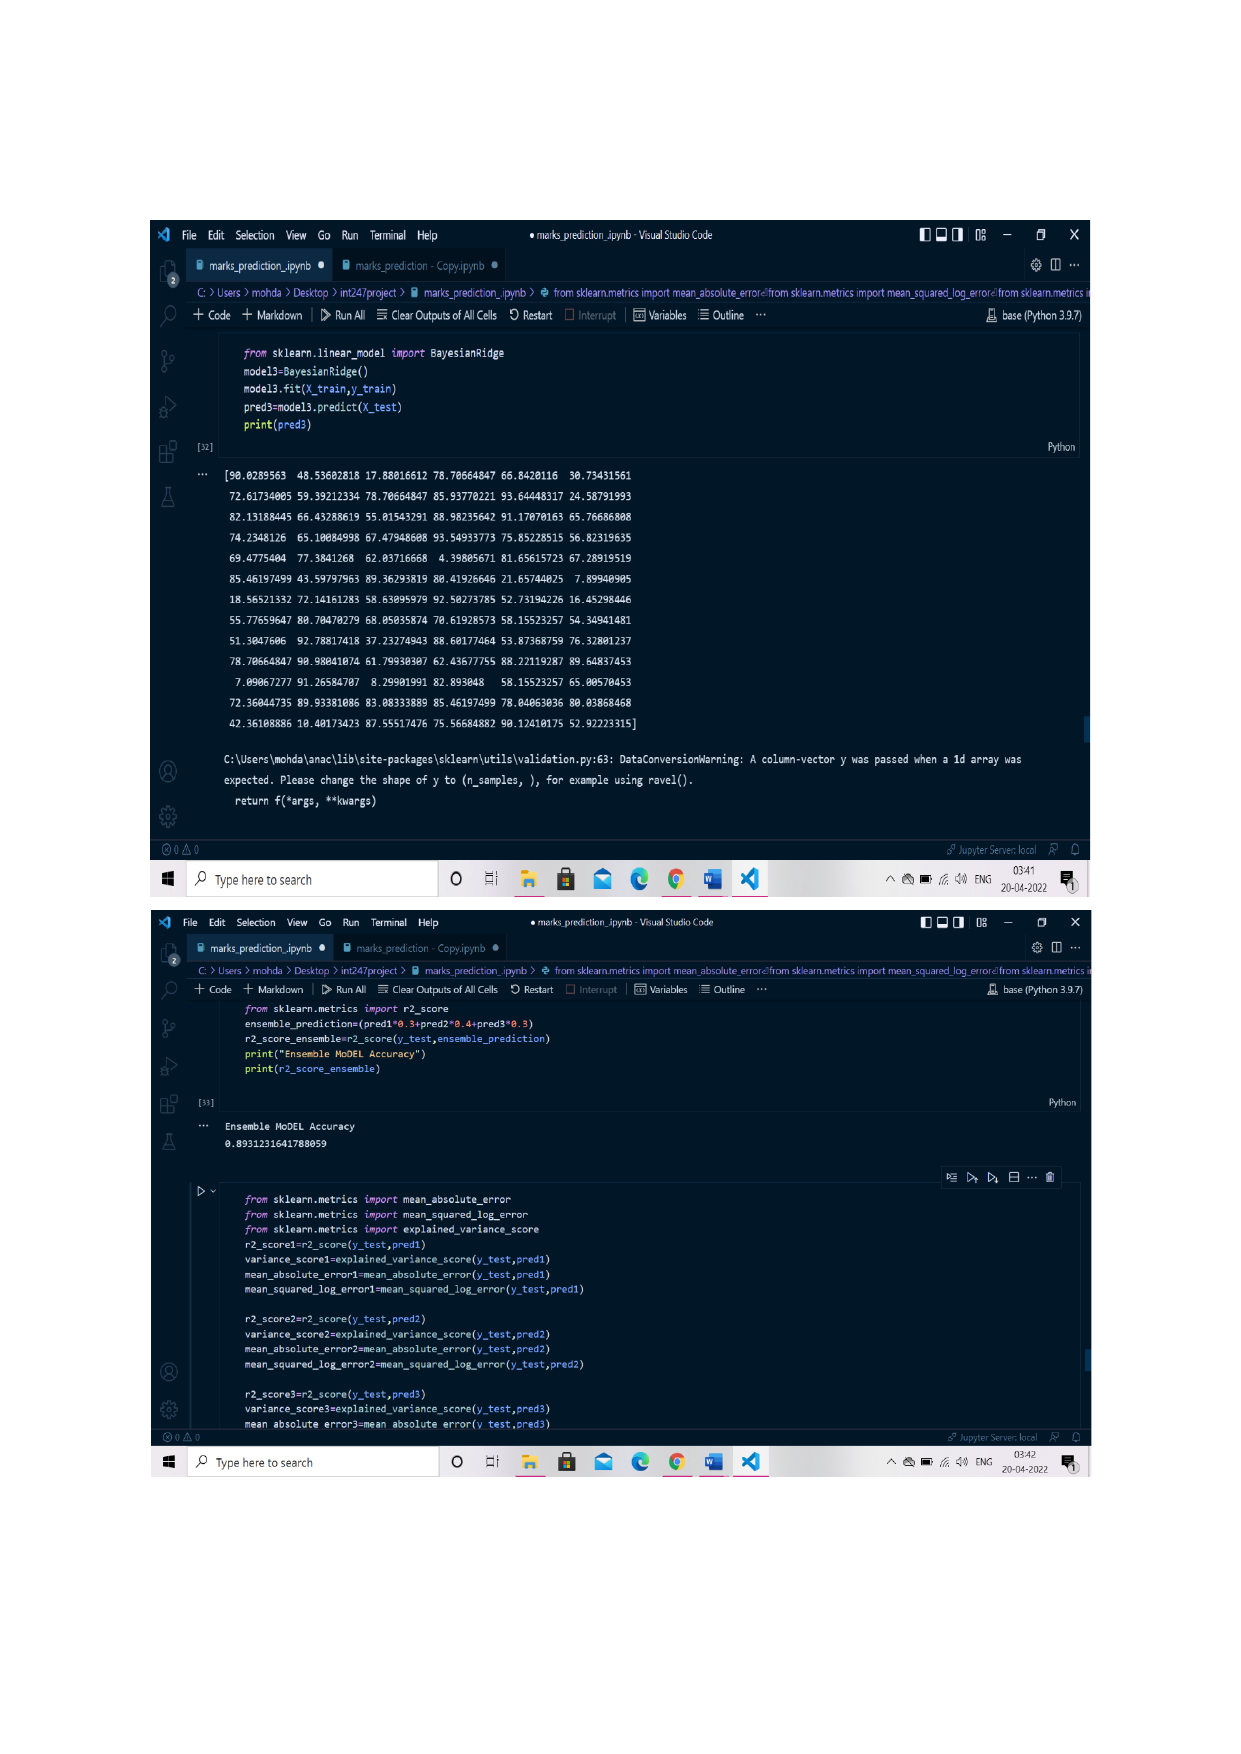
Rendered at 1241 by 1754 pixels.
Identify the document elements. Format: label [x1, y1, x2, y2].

picture [150, 220, 1091, 897]
picture [151, 910, 1092, 1477]
